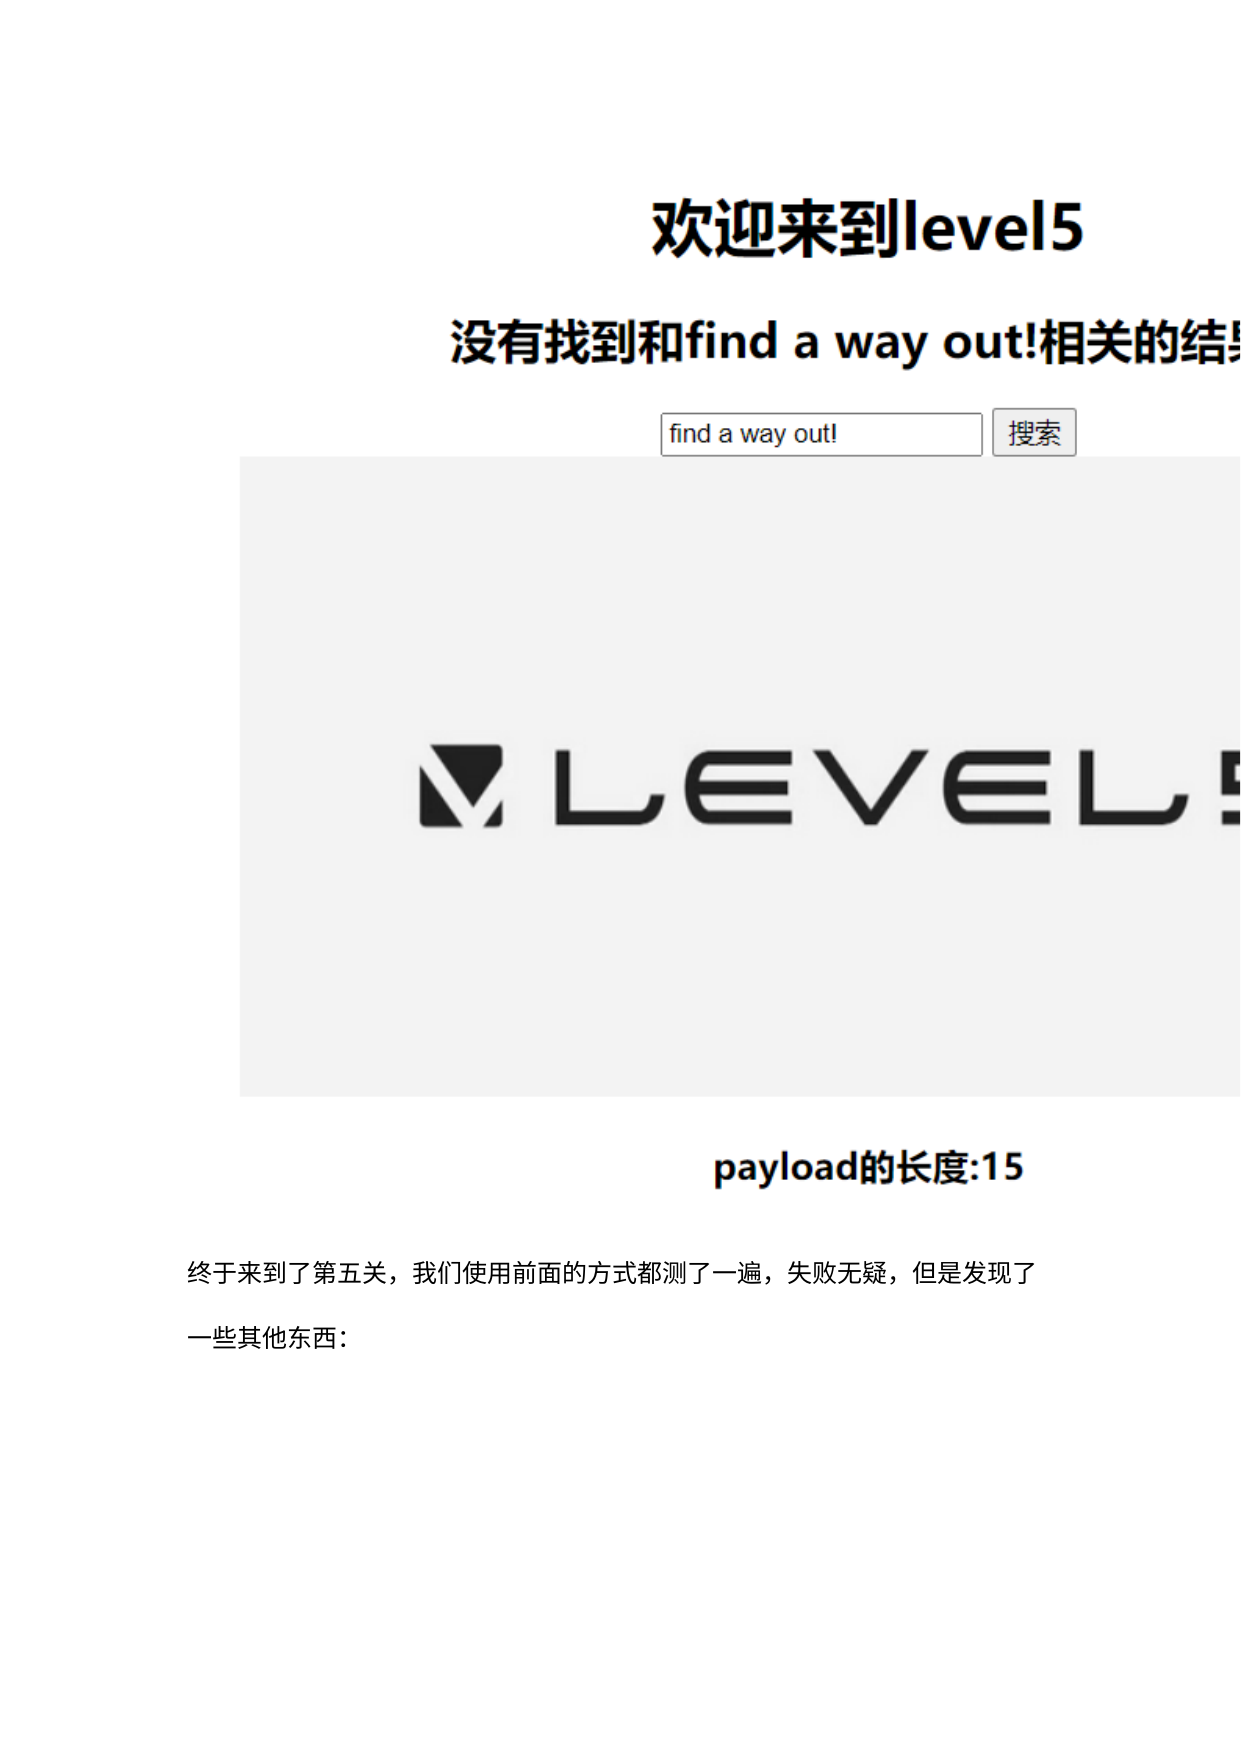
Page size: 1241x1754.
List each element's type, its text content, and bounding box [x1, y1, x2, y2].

picture [187, 162, 1241, 1205]
text 终于来到了第五关，我们使用前面的方式都测了一遍，失败无疑，但是发现了一些其他东西： [187, 1239, 1053, 1369]
